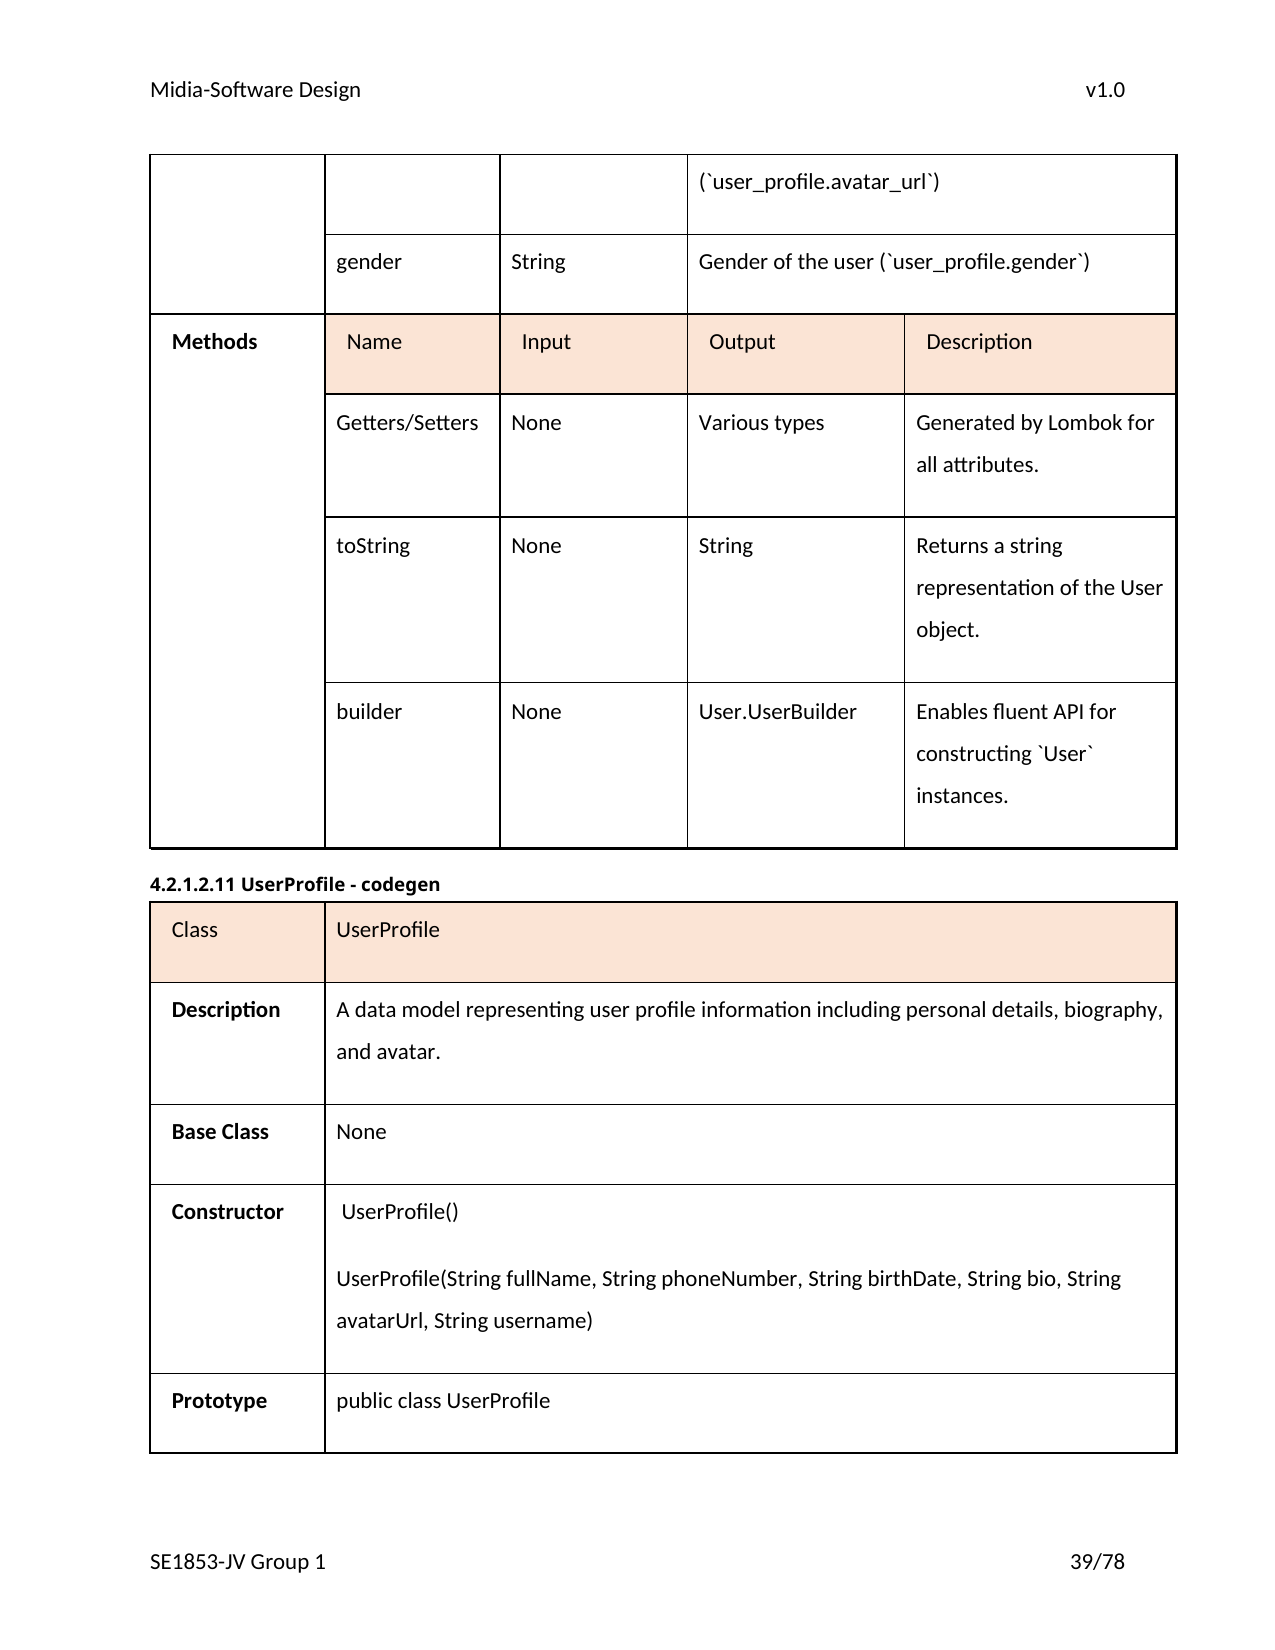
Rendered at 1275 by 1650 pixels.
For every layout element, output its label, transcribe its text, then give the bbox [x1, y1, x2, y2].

subtitle 4.2.1.2.11 UserProfile - codegen [150, 871, 1198, 896]
